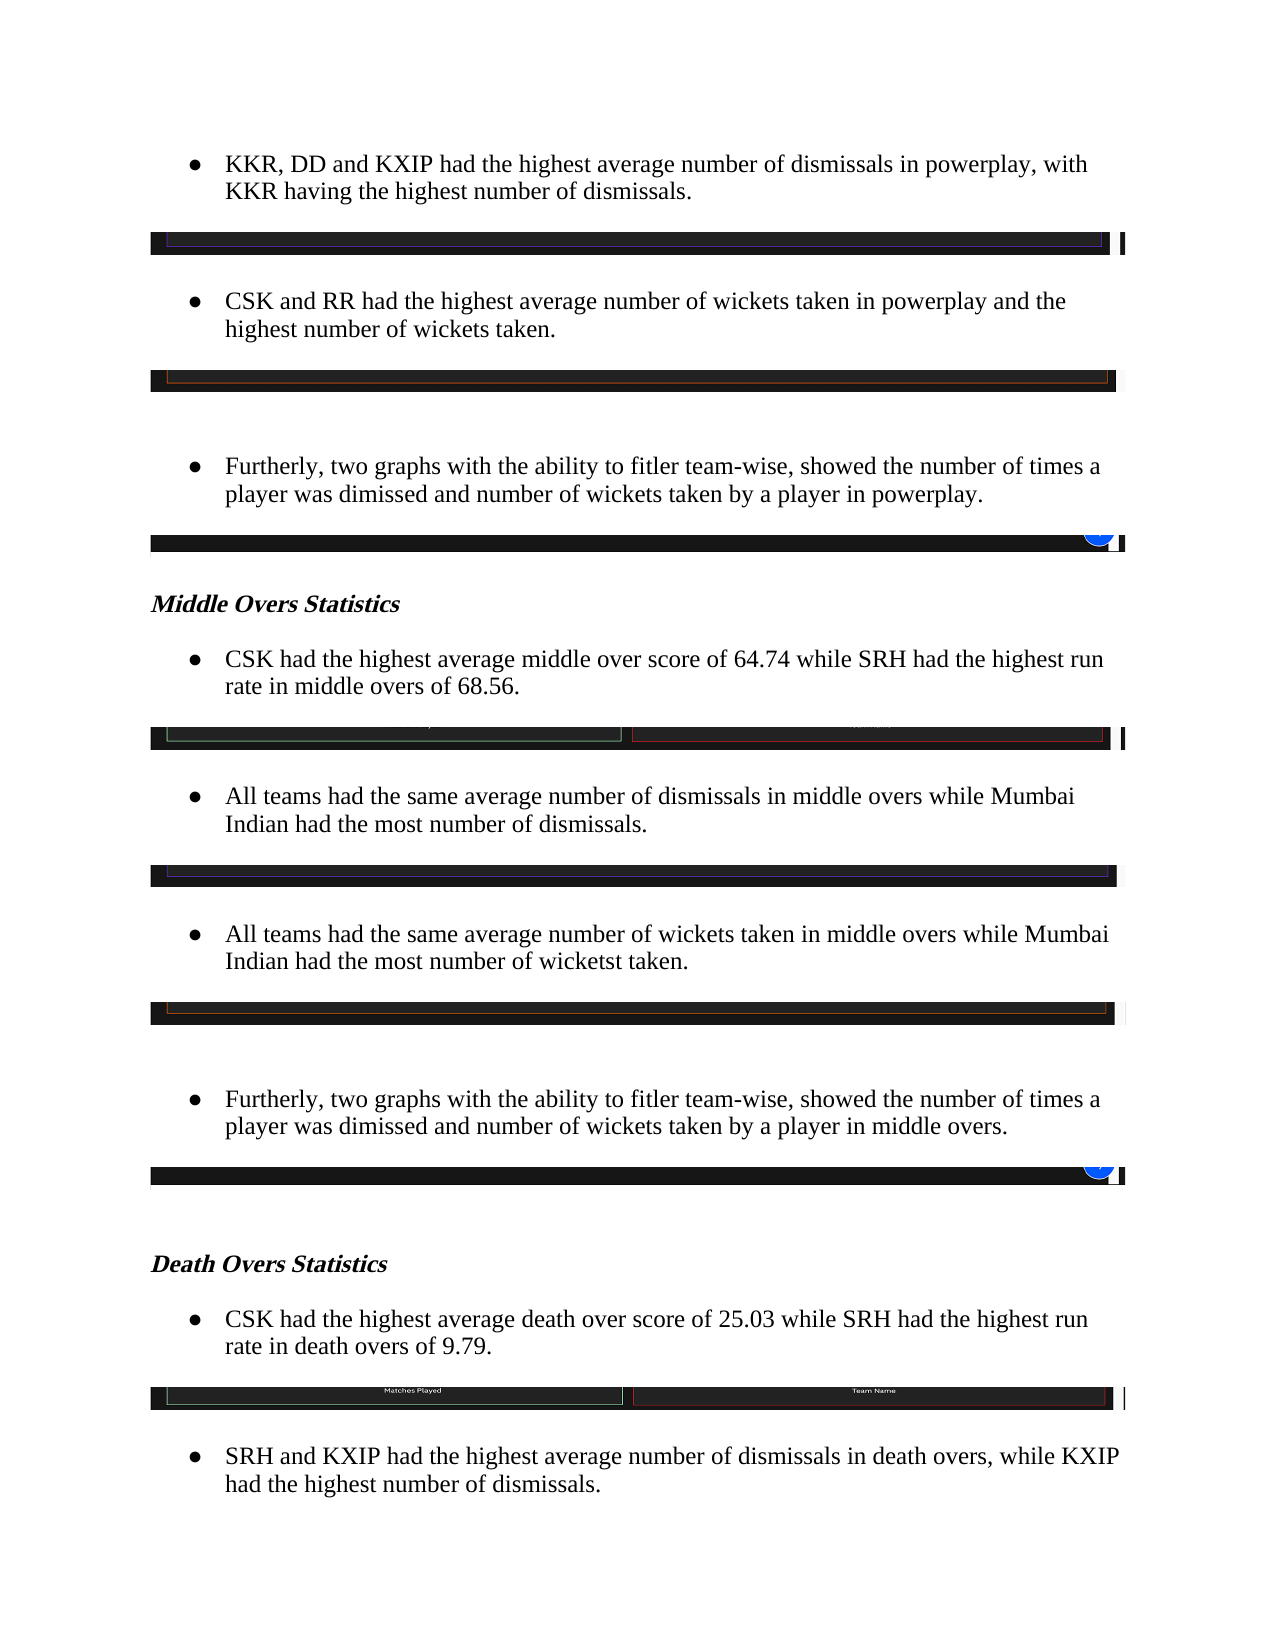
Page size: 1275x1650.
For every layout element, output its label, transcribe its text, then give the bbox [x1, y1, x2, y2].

list CSK and RR had the highest average number of wickets taken in powerplay and the highest number of wickets taken. [187, 287, 1125, 342]
list KKR, DD and KXIP had the highest average number of dismissals in powerplay, with KKR having the highest number of dismissals. [187, 150, 1125, 205]
picture [150, 370, 1125, 392]
list All teams had the same average number of wickets taken in middle overs while Mumbai Indian had the most number of wicketst taken. [187, 920, 1125, 975]
picture [150, 727, 1125, 750]
list CSK had the highest average middle over score of 64.74 while SRH had the highest run rate in middle overs of 68.56. [187, 645, 1125, 700]
picture [150, 535, 1125, 557]
list Furtherly, two graphs with the ability to fitler team-wise, showed the number of times a player was dimissed and number of wickets taken by a player in powerplay. [187, 452, 1125, 507]
list CSK had the highest average death over score of 25.03 while SRH had the highest run rate in death overs of 9.79. [187, 1305, 1125, 1360]
picture [150, 865, 1125, 887]
text Death Overs Statistics [150, 1250, 1125, 1277]
list Furtherly, two graphs with the ability to fitler team-wise, showed the number of times a player was dimissed and number of wickets taken by a player in middle overs. [187, 1085, 1125, 1140]
picture [150, 1002, 1125, 1025]
picture [150, 232, 1125, 255]
list All teams had the same average number of dismissals in middle overs while Mumbai Indian had the most number of dismissals. [187, 782, 1125, 837]
picture [150, 1167, 1125, 1190]
picture [150, 1387, 1125, 1410]
list SRH and KXIP had the highest average number of dismissals in death overs, while KXIP had the highest number of dismissals. [187, 1442, 1125, 1497]
text Middle Overs Statistics [150, 590, 1125, 617]
